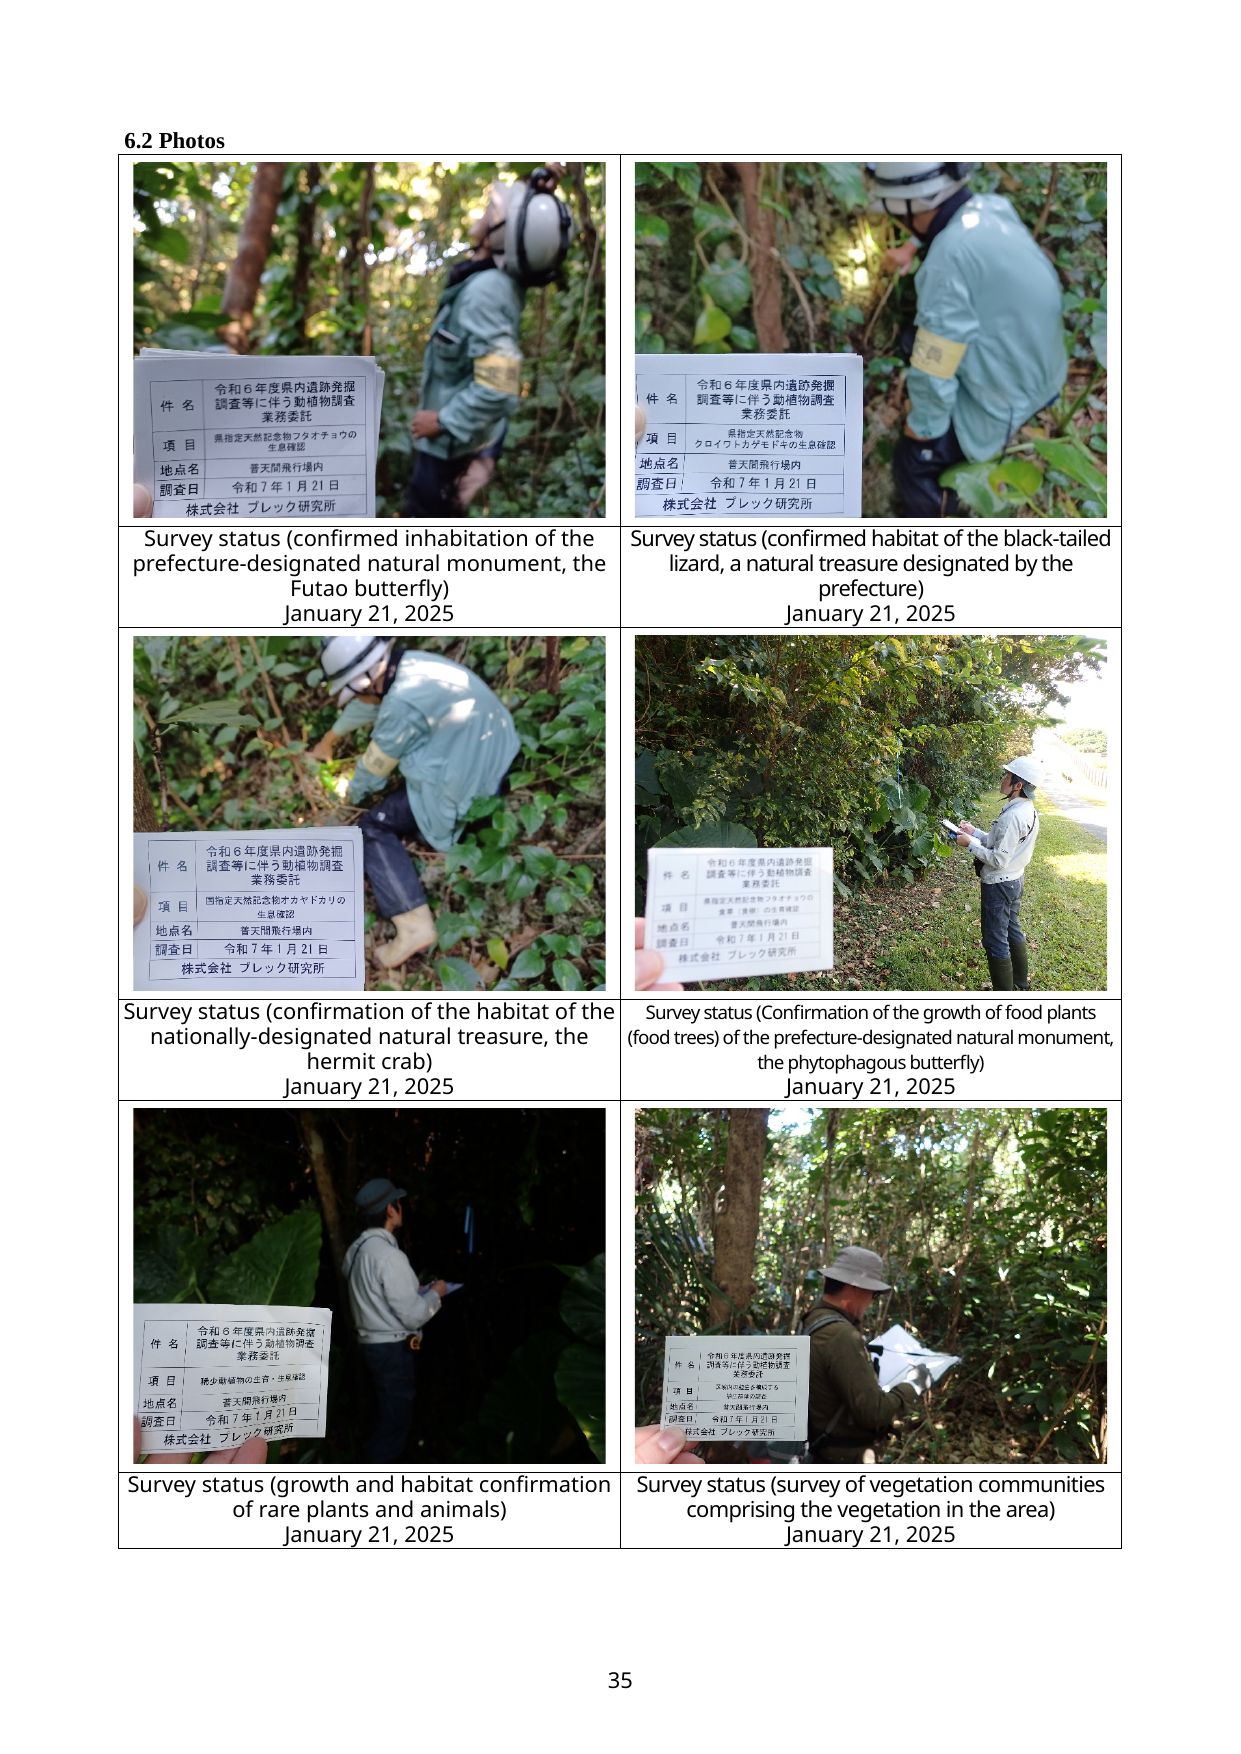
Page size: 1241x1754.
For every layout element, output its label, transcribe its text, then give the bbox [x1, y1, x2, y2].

table_cell Survey status (Confirmation of the growth of food plants (food trees) of the prefecture-designated natural monument, the phytophagous butterfly) January 21, 2025 [621, 1000, 1121, 1100]
picture [133, 636, 606, 991]
picture [133, 1108, 606, 1464]
table_cell [119, 1101, 620, 1472]
picture [133, 162, 606, 518]
picture [634, 635, 1108, 991]
picture [634, 1108, 1108, 1464]
table_cell Survey status (confirmed habitat of the black-tailed lizard, a natural treasure designated by the prefecture) January 21, 2025 [621, 527, 1121, 627]
table_header [119, 155, 620, 526]
table_cell [621, 628, 1121, 999]
table_cell Survey status (confirmed inhabitation of the prefecture-designated natural monument, the Futao butterfly) January 21, 2025 [119, 527, 620, 627]
table_cell Survey status (survey of vegetation communities comprising the vegetation in the area) January 21, 2025 [621, 1473, 1121, 1548]
table_cell [119, 628, 620, 999]
table_cell [621, 1101, 1121, 1472]
picture [634, 162, 1108, 518]
table_cell Survey status (growth and habitat confirmation of rare plants and animals) January 21, 2025 [119, 1473, 620, 1548]
table_header [621, 155, 1121, 526]
subtitle Photos [124, 127, 1122, 153]
table_cell Survey status (confirmation of the habitat of the nationally-designated natural treasure, the hermit crab) January 21, 2025 [119, 1000, 620, 1100]
